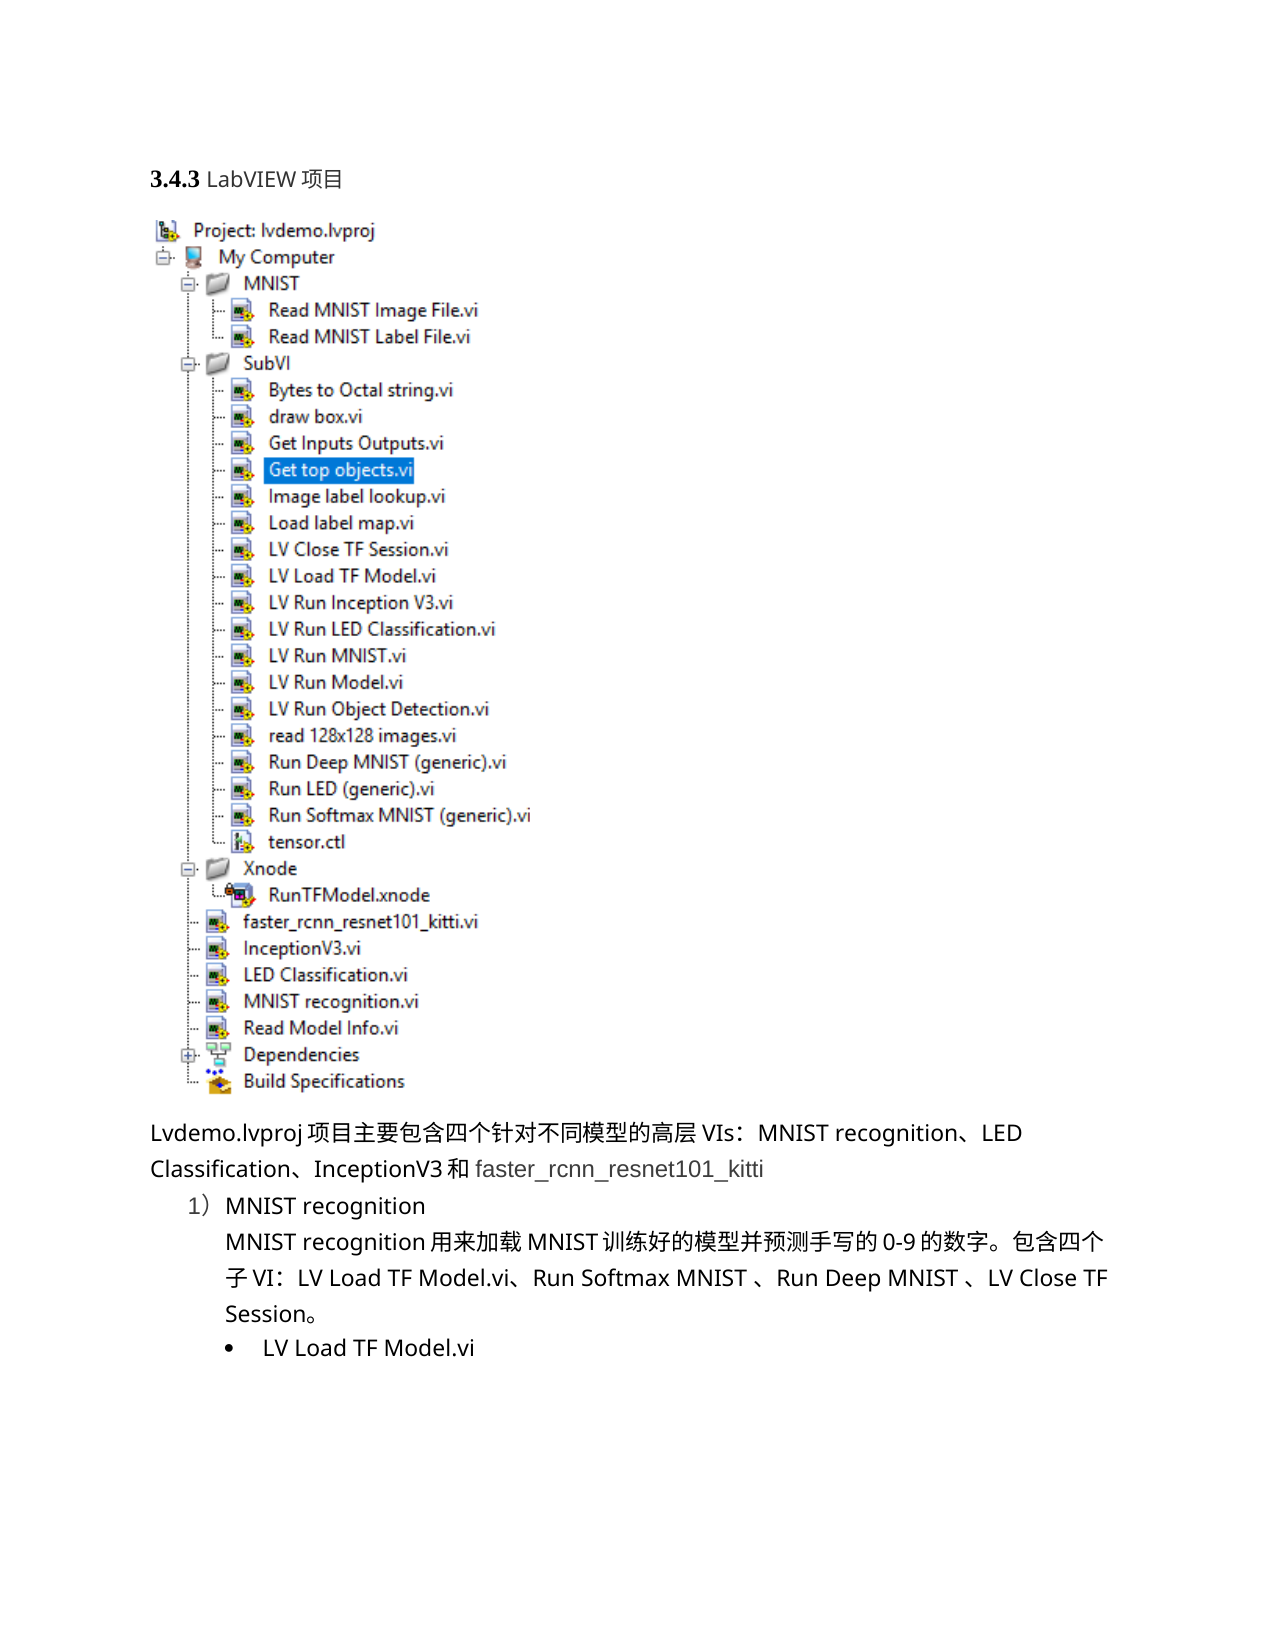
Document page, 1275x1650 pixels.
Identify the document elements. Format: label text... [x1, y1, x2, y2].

list MNIST recognition [187, 1186, 1125, 1221]
text MNIST recognition用来加载MNIST训练好的模型并预测手写的0-9的数字。包含四个子VI：LV Load TF Model.vi、Run Softmax MNIST 、Run Deep MNIST 、LV Close TF Session。 [225, 1224, 1125, 1329]
text Lvdemo.lvproj项目主要包含四个针对不同模型的高层VIs：MNIST recognition、LED Classification、InceptionV3和faster_rcnn_resnet101_kitti [150, 1114, 1125, 1184]
text 3.4.3 LabVIEW项目 [150, 150, 1125, 193]
list LV Load TF Model.vi [225, 1332, 1125, 1363]
picture [150, 220, 530, 1113]
